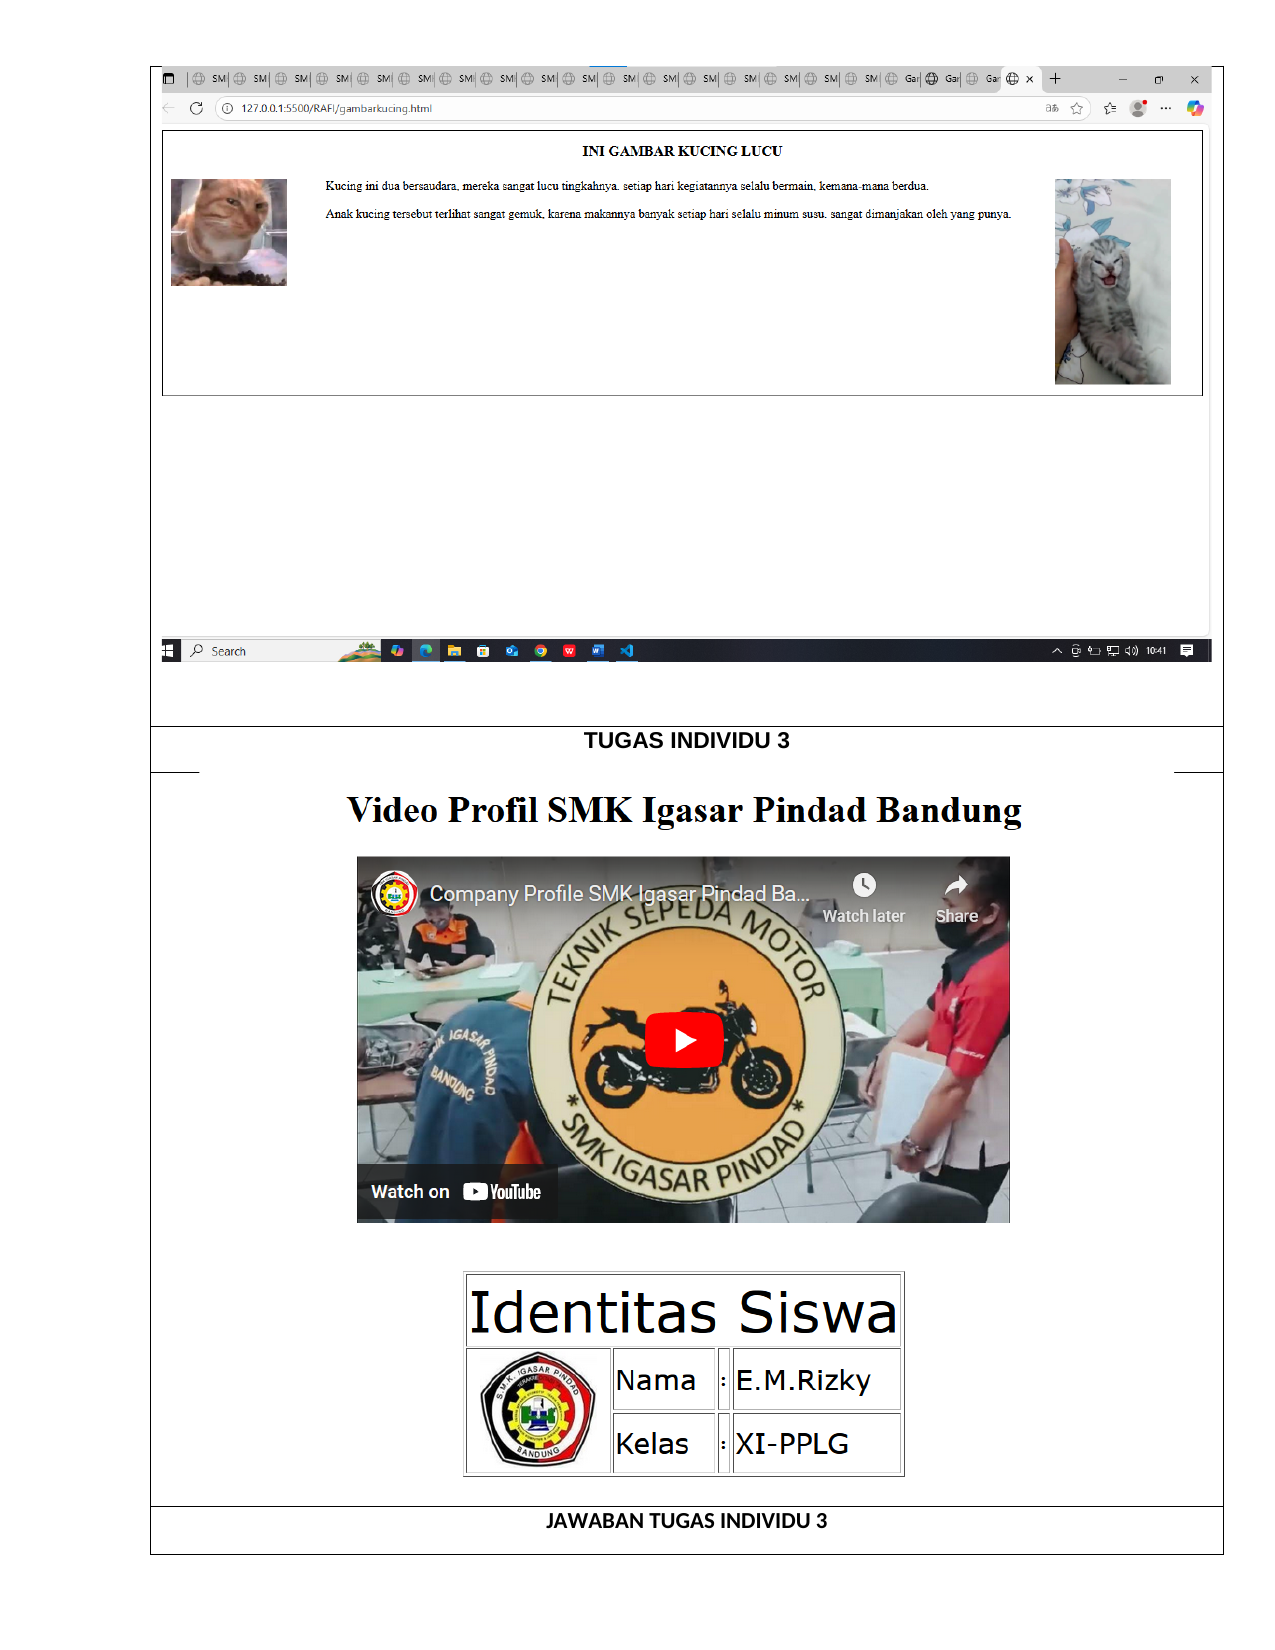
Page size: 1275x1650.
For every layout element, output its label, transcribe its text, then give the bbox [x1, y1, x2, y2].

picture [199, 772, 1175, 1487]
table_cell [151, 773, 1223, 1506]
table_cell [151, 67, 1223, 726]
table_cell TUGAS INDIVIDU 3 [151, 727, 1223, 772]
table_cell JAWABAN TUGAS INDIVIDU 3 [151, 1507, 1223, 1553]
picture [161, 66, 1212, 662]
